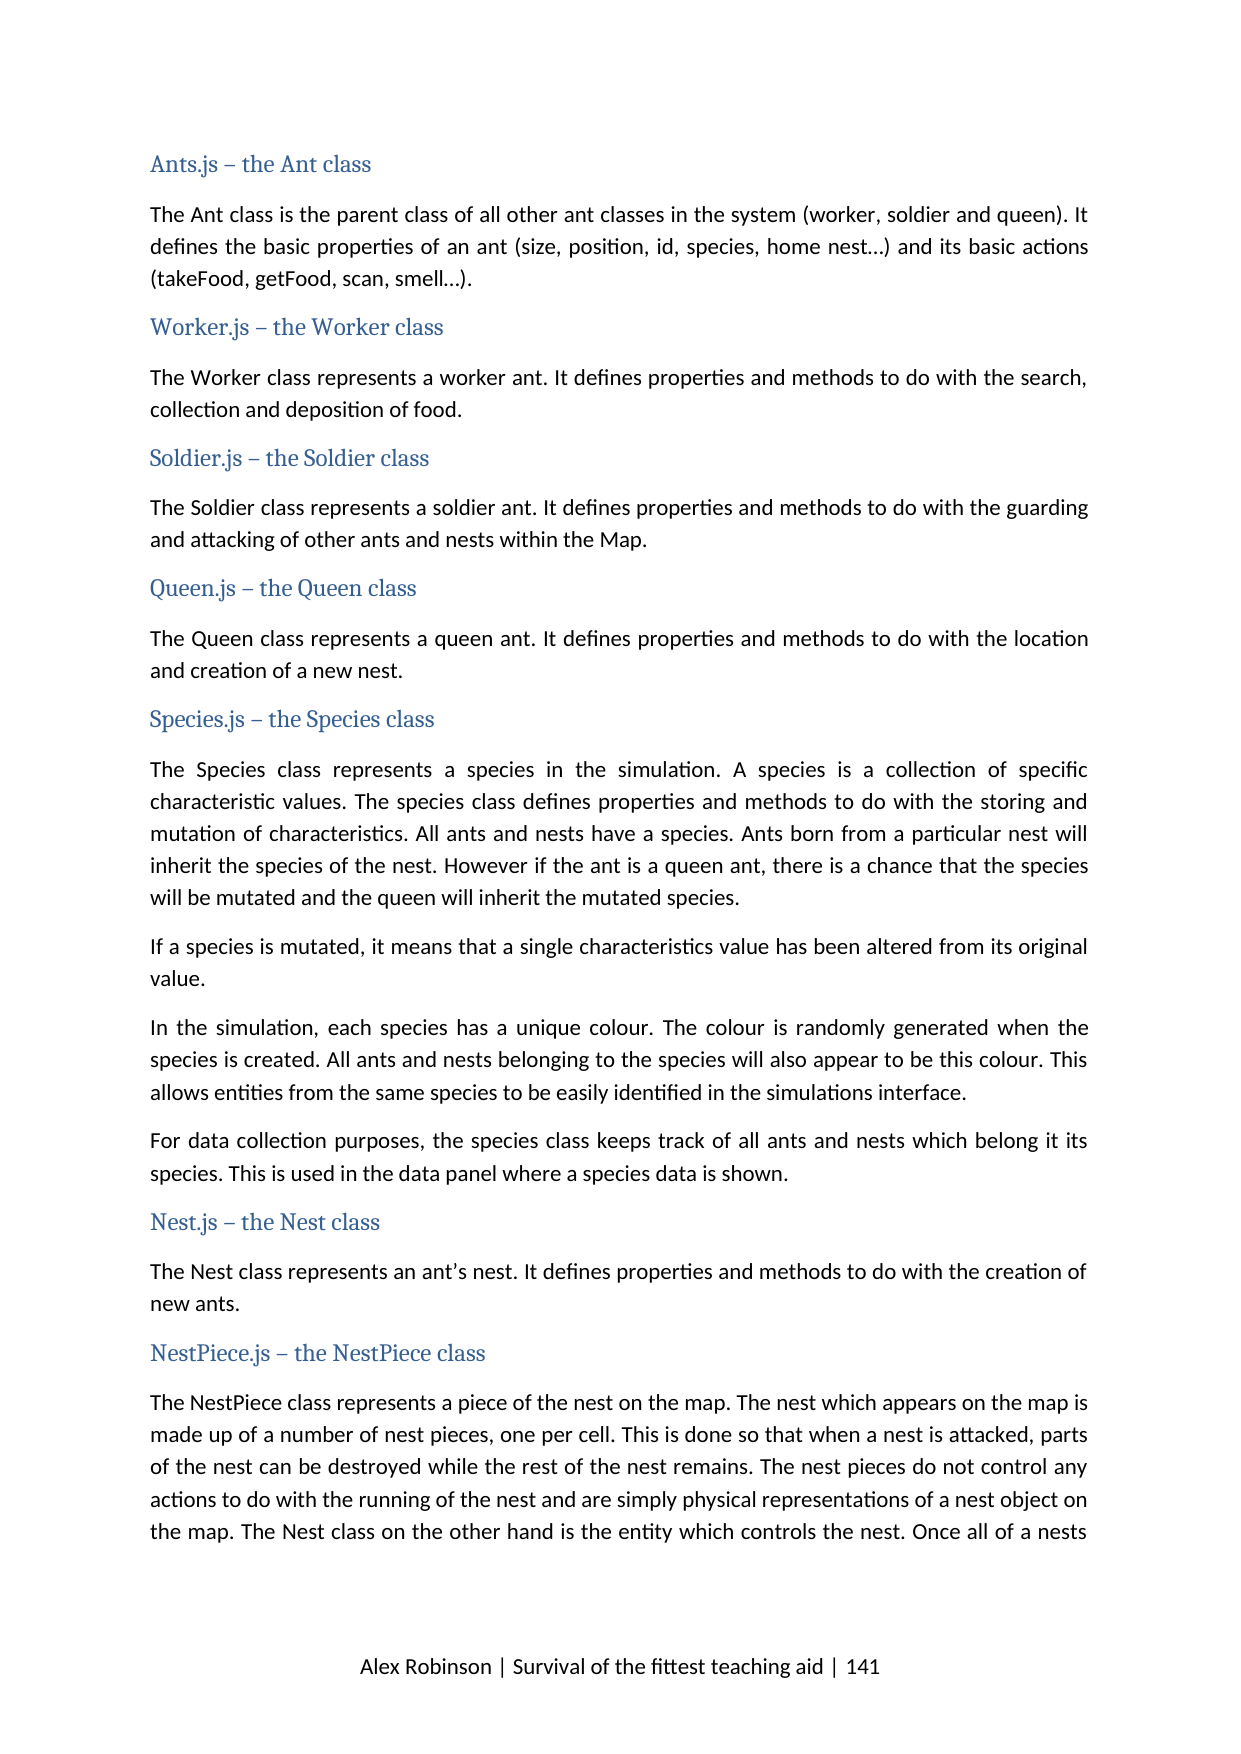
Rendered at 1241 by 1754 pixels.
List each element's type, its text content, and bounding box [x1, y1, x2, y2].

text Nest.js – the Nest class [150, 1208, 1090, 1236]
text The Ant class is the parent class of all other ant classes in the system (worker, soldier and queen). It defines the basic properties of an ant (size, position, id, species, home nest…) and its basic actions (takeFood, getFood, scan, smell…). [150, 200, 1090, 292]
text Worker.js – the Worker class [150, 313, 1090, 342]
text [150, 1388, 1090, 1545]
text Queen.js – the Queen class [150, 574, 1090, 603]
text In the simulation, each species has a unique colour. The colour is randomly generated when the species is created. All ants and nests belonging to the species will also appear to be this colour. This allows entities from the same species to be easily identified in the simulations interface. [150, 1013, 1090, 1106]
text Soldier.js – the Soldier class [150, 444, 1090, 472]
text Ants.js – the Ant class [150, 150, 1090, 179]
text Species.js – the Species class [150, 705, 1090, 734]
text The Nest class represents an ant’s nest. It defines properties and methods to do with the creation of new ants. [150, 1257, 1090, 1318]
text If a species is mutated, it means that a single characteristics value has been altered from its original value. [150, 932, 1090, 993]
text NestPiece.js – the NestPiece class [150, 1338, 1090, 1367]
text The Species class represents a species in the simulation. A species is a collection of specific characteristic values. The species class defines properties and methods to do with the storing and mutation of characteristics. All ants and nests have a species. Ants born from a particular nest will inherit the species of the nest. However if the ant is a queen ant, there is a chance that the species will be mutated and the queen will inherit the mutated species. [150, 755, 1090, 912]
text For data collection purposes, the species class keeps track of all ants and nests which belong it its species. This is used in the data panel where a species data is shown. [150, 1127, 1090, 1187]
text The Queen class represents a queen ant. It defines properties and methods to do with the location and creation of a new nest. [150, 624, 1090, 684]
text The Worker class represents a worker ant. It defines properties and methods to do with the search, collection and deposition of food. [150, 363, 1090, 423]
text The Soldier class represents a soldier ant. It defines properties and methods to do with the guarding and attacking of other ants and nests within the Map. [150, 493, 1090, 553]
